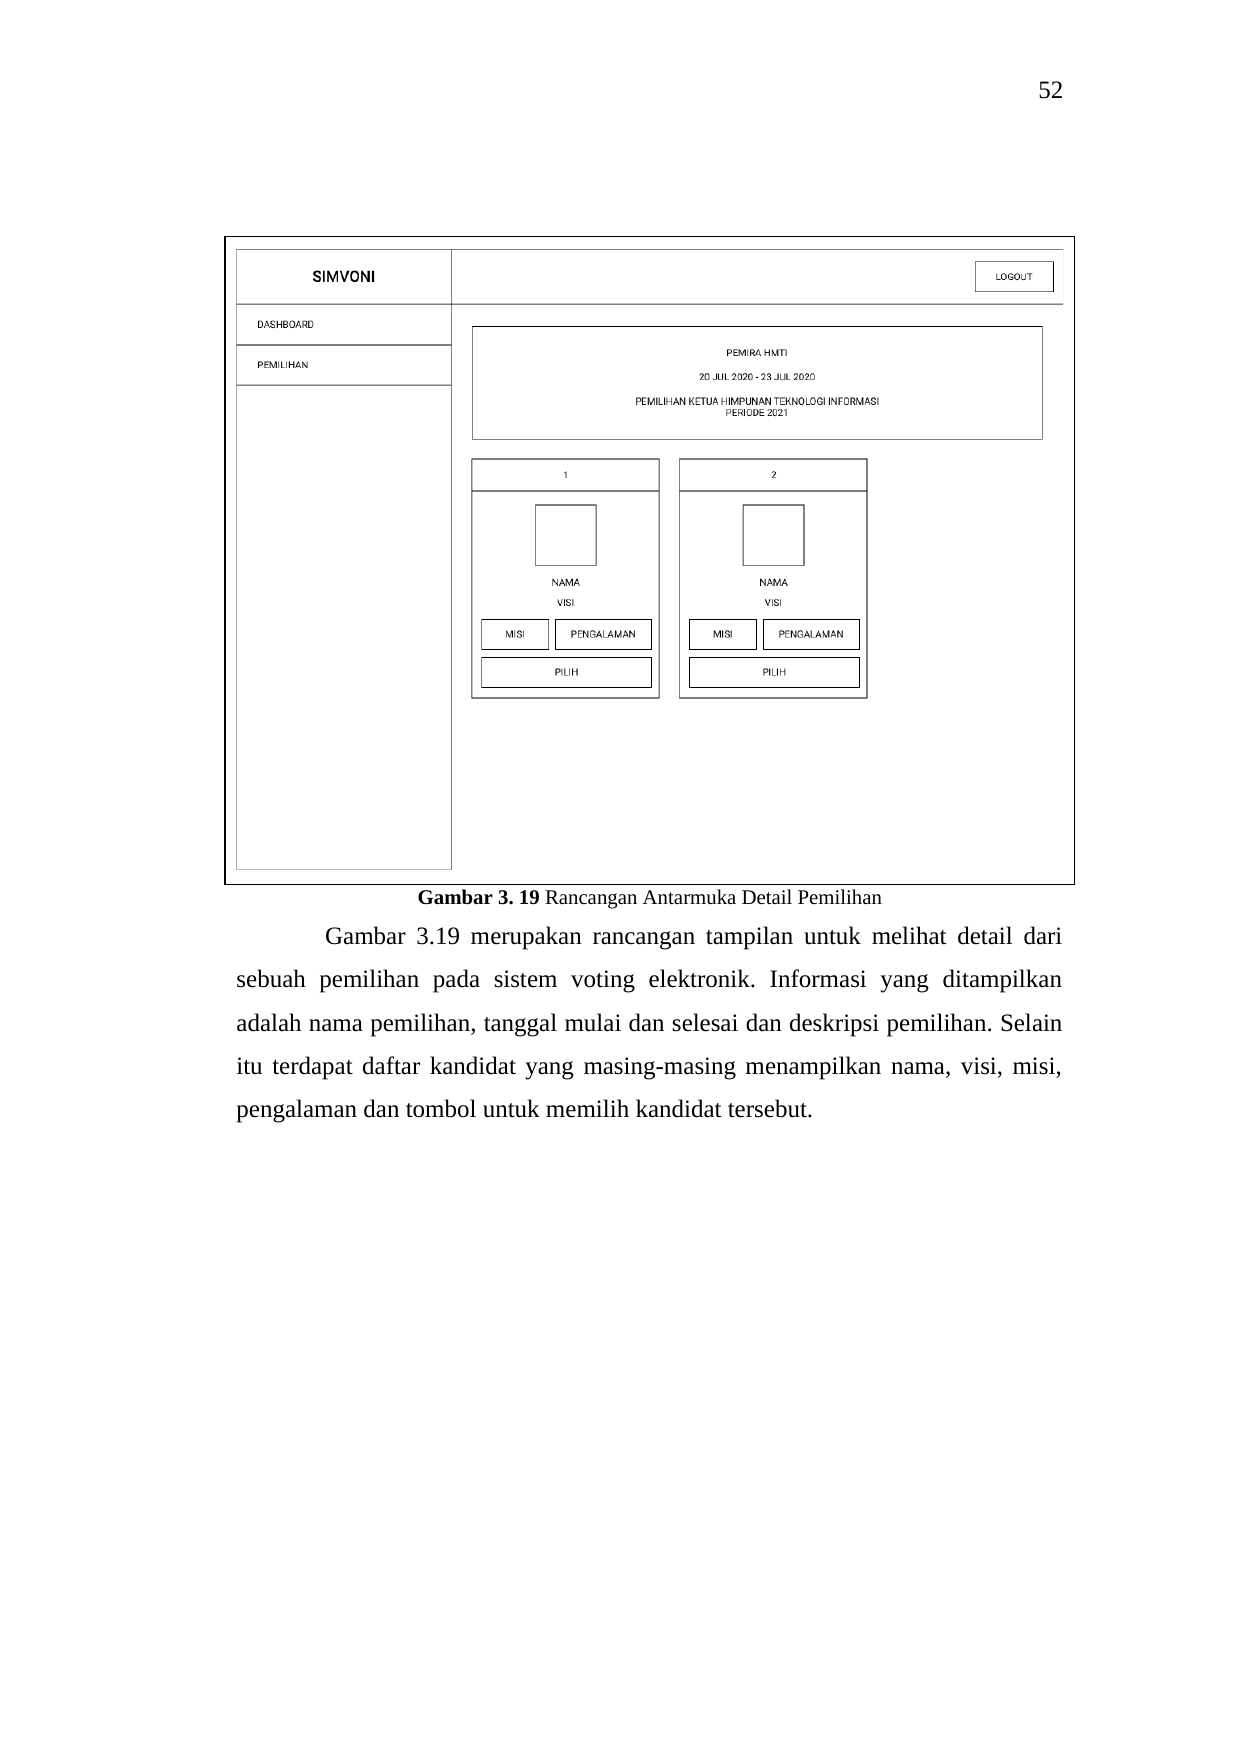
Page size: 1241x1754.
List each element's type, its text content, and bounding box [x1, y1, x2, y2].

text Gambar 3.19 merupakan rancangan tampilan untuk melihat detail dari sebuah pemilihan pada sistem voting elektronik. Informasi yang ditampilkan adalah nama pemilihan, tanggal mulai dan selesai dan deskripsi pemilihan. Selain itu terdapat daftar kandidat yang masing-masing menampilkan nama, visi, misi, pengalaman dan tombol untuk memilih kandidat tersebut. [236, 921, 1063, 1123]
text Gambar 3. 19 Rancangan Antarmuka Detail Pemilihan [236, 885, 1063, 909]
picture [236, 249, 1064, 870]
table_header [226, 237, 1074, 884]
